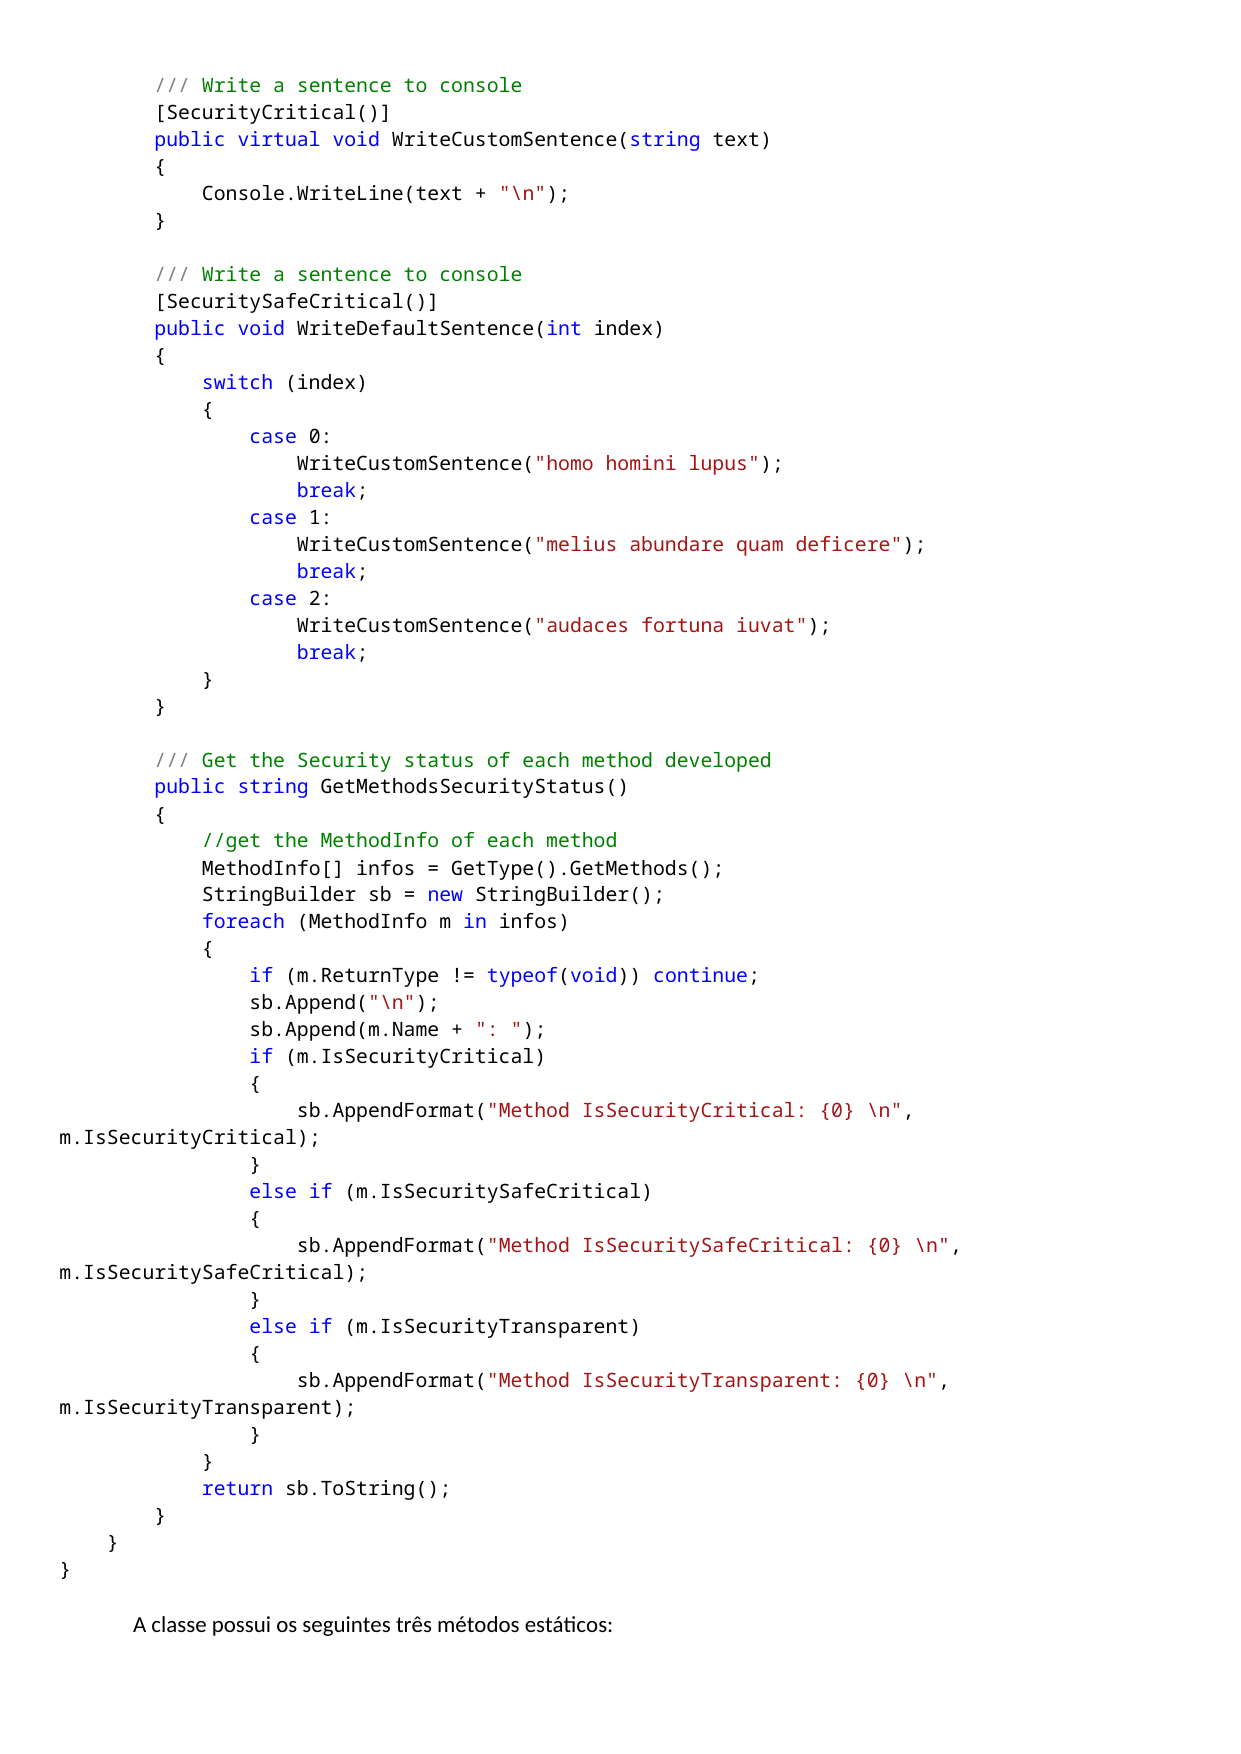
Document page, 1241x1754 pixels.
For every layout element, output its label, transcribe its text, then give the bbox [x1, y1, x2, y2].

text } [59, 1151, 1167, 1177]
text else if (m.IsSecuritySafeCritical) [59, 1177, 1167, 1204]
text MethodInfo[] infos = GetType().GetMethods(); [59, 854, 1167, 881]
text else if (m.IsSecurityTransparent) [59, 1312, 1167, 1339]
text { [59, 341, 1167, 368]
text } [59, 1420, 1167, 1447]
text { [59, 1069, 1167, 1097]
text return sb.ToString(); [59, 1474, 1167, 1501]
text { [59, 800, 1167, 827]
text } [59, 1555, 1167, 1582]
text sb.Append("\n"); [59, 989, 1167, 1016]
text Console.WriteLine(text + "\n"); [59, 179, 1167, 206]
text } [59, 1447, 1167, 1474]
text case 0: [59, 422, 1167, 449]
text //get the MethodInfo of each method [59, 827, 1167, 854]
text sb.AppendFormat("Method IsSecurityCritical: {0} \n", m.IsSecurityCritical); [59, 1097, 1167, 1151]
text WriteCustomSentence("homo homini lupus"); [59, 449, 1167, 476]
text WriteCustomSentence("melius abundare quam deficere"); [59, 530, 1167, 557]
text [SecurityCritical()] [59, 98, 1167, 125]
text foreach (MethodInfo m in infos) [59, 908, 1167, 935]
text { [59, 935, 1167, 962]
text { [59, 1339, 1167, 1366]
text sb.AppendFormat("Method IsSecuritySafeCritical: {0} \n", m.IsSecuritySafeCritical); [59, 1231, 1167, 1285]
text } [59, 206, 1167, 233]
text } [59, 1285, 1167, 1312]
text public void WriteDefaultSentence(int index) [59, 314, 1167, 341]
text { [59, 152, 1167, 179]
text } [59, 1501, 1167, 1528]
text public string GetMethodsSecurityStatus() [59, 773, 1167, 800]
text sb.AppendFormat("Method IsSecurityTransparent: {0} \n", m.IsSecurityTransparent); [59, 1366, 1167, 1420]
text if (m.ReturnType != typeof(void)) continue; [59, 962, 1167, 989]
text switch (index) [59, 368, 1167, 395]
text break; [59, 557, 1167, 584]
text } [59, 692, 1167, 719]
text { [59, 1204, 1167, 1231]
text break; [59, 476, 1167, 503]
text A classe possui os seguintes três métodos estáticos: [59, 1610, 1167, 1638]
text sb.Append(m.Name + ": "); [59, 1016, 1167, 1043]
text if (m.IsSecurityCritical) [59, 1043, 1167, 1069]
text case 2: [59, 584, 1167, 611]
text break; [59, 638, 1167, 665]
text [SecuritySafeCritical()] [59, 287, 1167, 314]
text case 1: [59, 503, 1167, 530]
text public virtual void WriteCustomSentence(string text) [59, 125, 1167, 152]
text WriteCustomSentence("audaces fortuna iuvat"); [59, 611, 1167, 638]
text { [59, 395, 1167, 422]
text } [59, 1528, 1167, 1555]
text StringBuilder sb = new StringBuilder(); [59, 881, 1167, 908]
text } [59, 665, 1167, 692]
text /// Write a sentence to console [59, 260, 1167, 287]
text /// Write a sentence to console [59, 71, 1167, 98]
text /// Get the Security status of each method developed [59, 746, 1167, 773]
